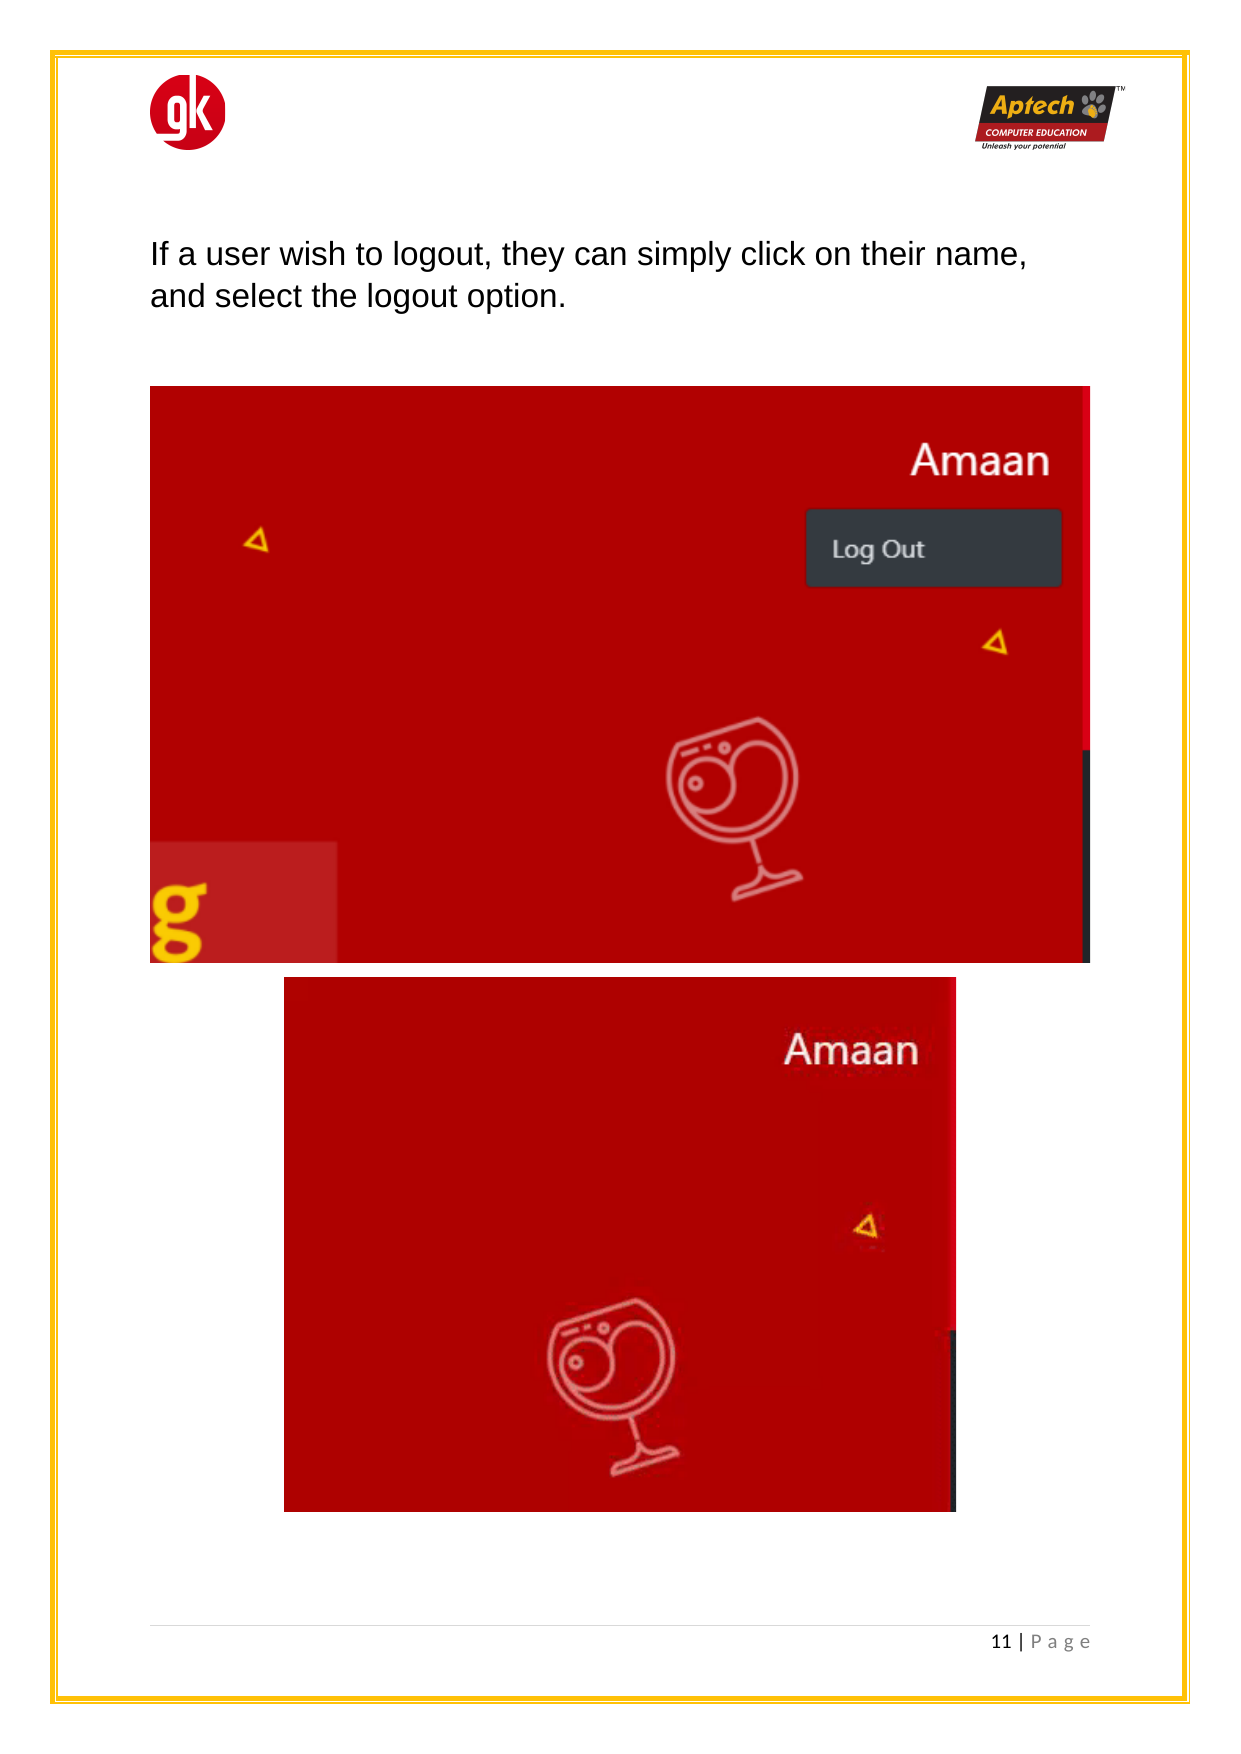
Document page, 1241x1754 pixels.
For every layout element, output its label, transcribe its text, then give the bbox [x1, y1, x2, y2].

picture [284, 977, 957, 1512]
picture [150, 75, 226, 150]
picture [150, 386, 1091, 963]
picture [975, 86, 1125, 150]
text If a user wish to logout, they can simply click on their name, and select the logout option. [150, 150, 1090, 315]
